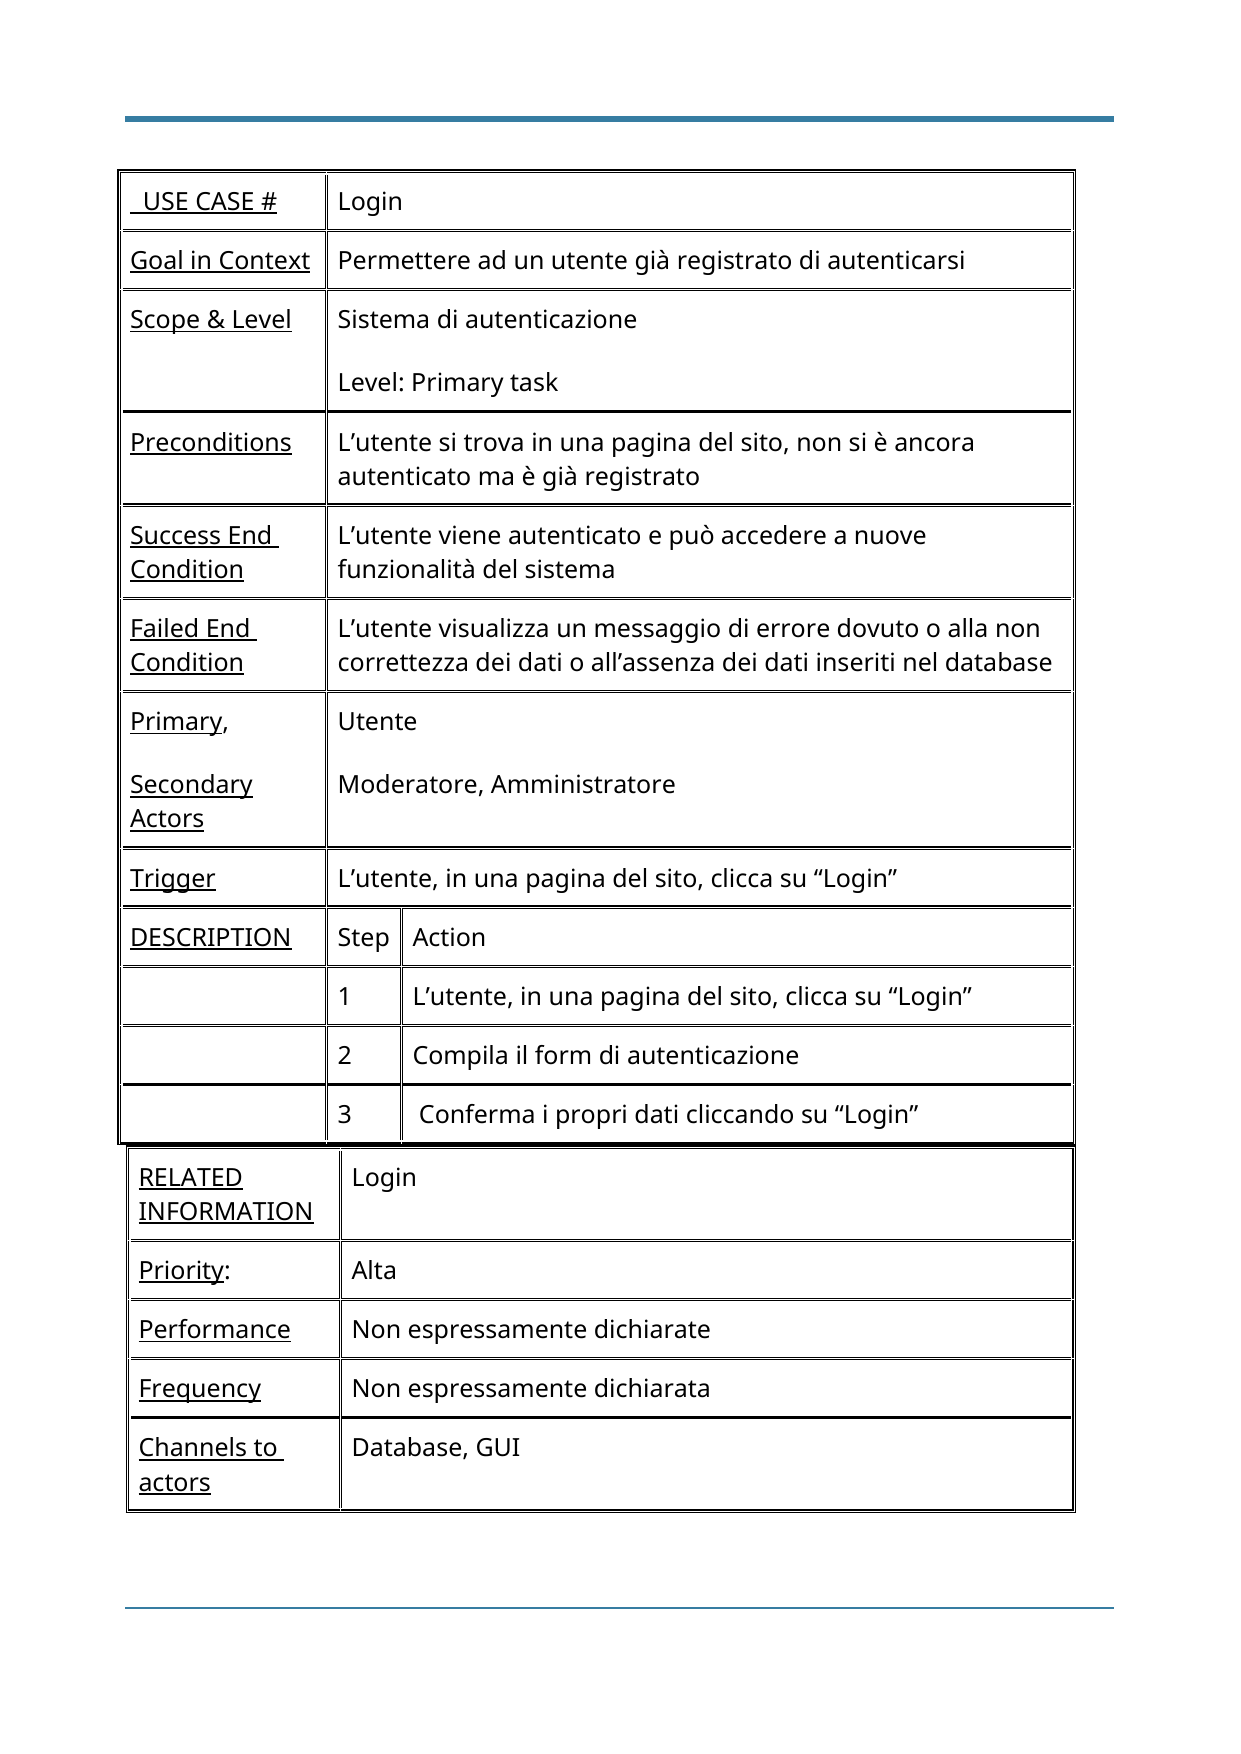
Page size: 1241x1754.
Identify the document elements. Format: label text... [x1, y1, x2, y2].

table_cell Alta [342, 1239, 1073, 1298]
table_cell Primary, Secondary Actors [119, 690, 327, 846]
table_cell [119, 1083, 327, 1142]
table_cell DESCRIPTION [121, 905, 325, 964]
table_header USE CASE # [121, 173, 327, 228]
table_cell Channels to actors [129, 1416, 341, 1509]
table_header Login [327, 173, 1073, 228]
table_cell Failed End Condition [121, 596, 325, 690]
table_cell Step [328, 909, 400, 964]
table_cell L’utente si trova in una pagina del sito, non si è ancora autenticato ma è già registrato [328, 410, 1073, 503]
table_cell 3 [327, 1086, 401, 1142]
table_cell [119, 1024, 327, 1083]
table_cell [121, 965, 325, 1024]
table_cell Success End Condition [121, 503, 325, 596]
table_cell Conferma i propri dati cliccando su “Login” [401, 1083, 1074, 1142]
table_cell Non espressamente dichiarata [341, 1357, 1074, 1416]
table_cell Sistema di autenticazione Level: Primary task [327, 288, 1074, 410]
table_header Login [341, 1149, 1072, 1238]
table_cell Frequency [127, 1357, 341, 1416]
table_cell Database, GUI [341, 1416, 1072, 1509]
table_cell 1 [328, 968, 400, 1024]
table_cell Action [403, 905, 1073, 964]
table_cell L’utente, in una pagina del sito, clicca su “Login” [403, 965, 1073, 1024]
table_cell L’utente viene autenticato e può accedere a nuove funzionalità del sistema [328, 503, 1073, 596]
table_cell Compila il form di autenticazione [401, 1024, 1074, 1083]
table_header RELATED INFORMATION [129, 1149, 341, 1238]
table_cell Non espressamente dichiarate [341, 1298, 1074, 1357]
table_cell Preconditions [121, 410, 325, 503]
table_cell Priority: [129, 1239, 339, 1298]
table_cell Utente Moderatore, Amministratore [327, 690, 1074, 846]
table_cell 2 [328, 1027, 400, 1083]
table_cell L’utente, in una pagina del sito, clicca su “Login” [328, 846, 1073, 905]
table_cell Trigger [121, 846, 325, 905]
table_cell Goal in Context [121, 229, 325, 288]
table_cell Performance [127, 1298, 341, 1357]
table_cell Permettere ad un utente già registrato di autenticarsi [328, 229, 1073, 288]
table_cell Scope & Level [119, 288, 327, 410]
table_cell L’utente visualizza un messaggio di errore dovuto o alla non correttezza dei dati o all’assenza dei dati inseriti nel database [328, 596, 1073, 690]
